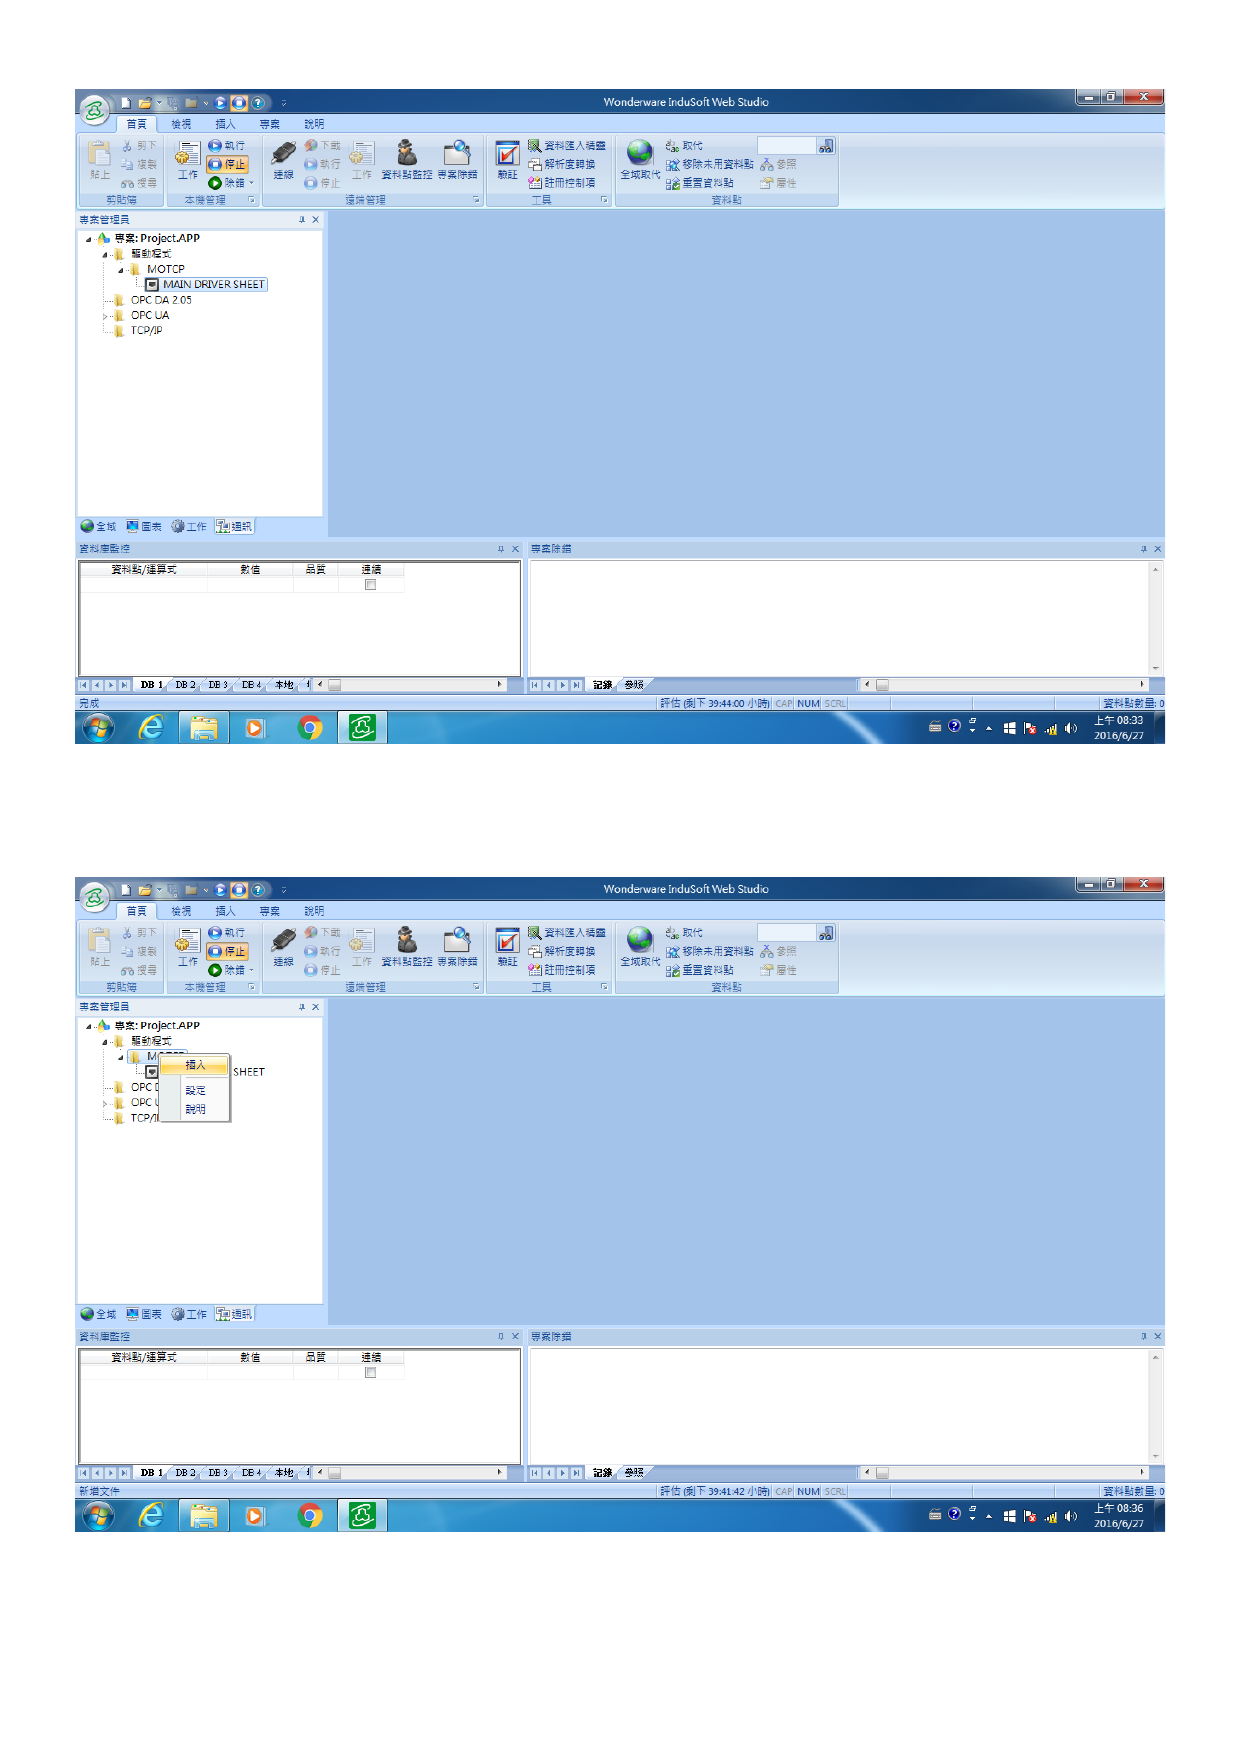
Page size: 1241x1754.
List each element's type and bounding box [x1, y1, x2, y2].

picture [75, 877, 1166, 1532]
picture [75, 89, 1166, 744]
